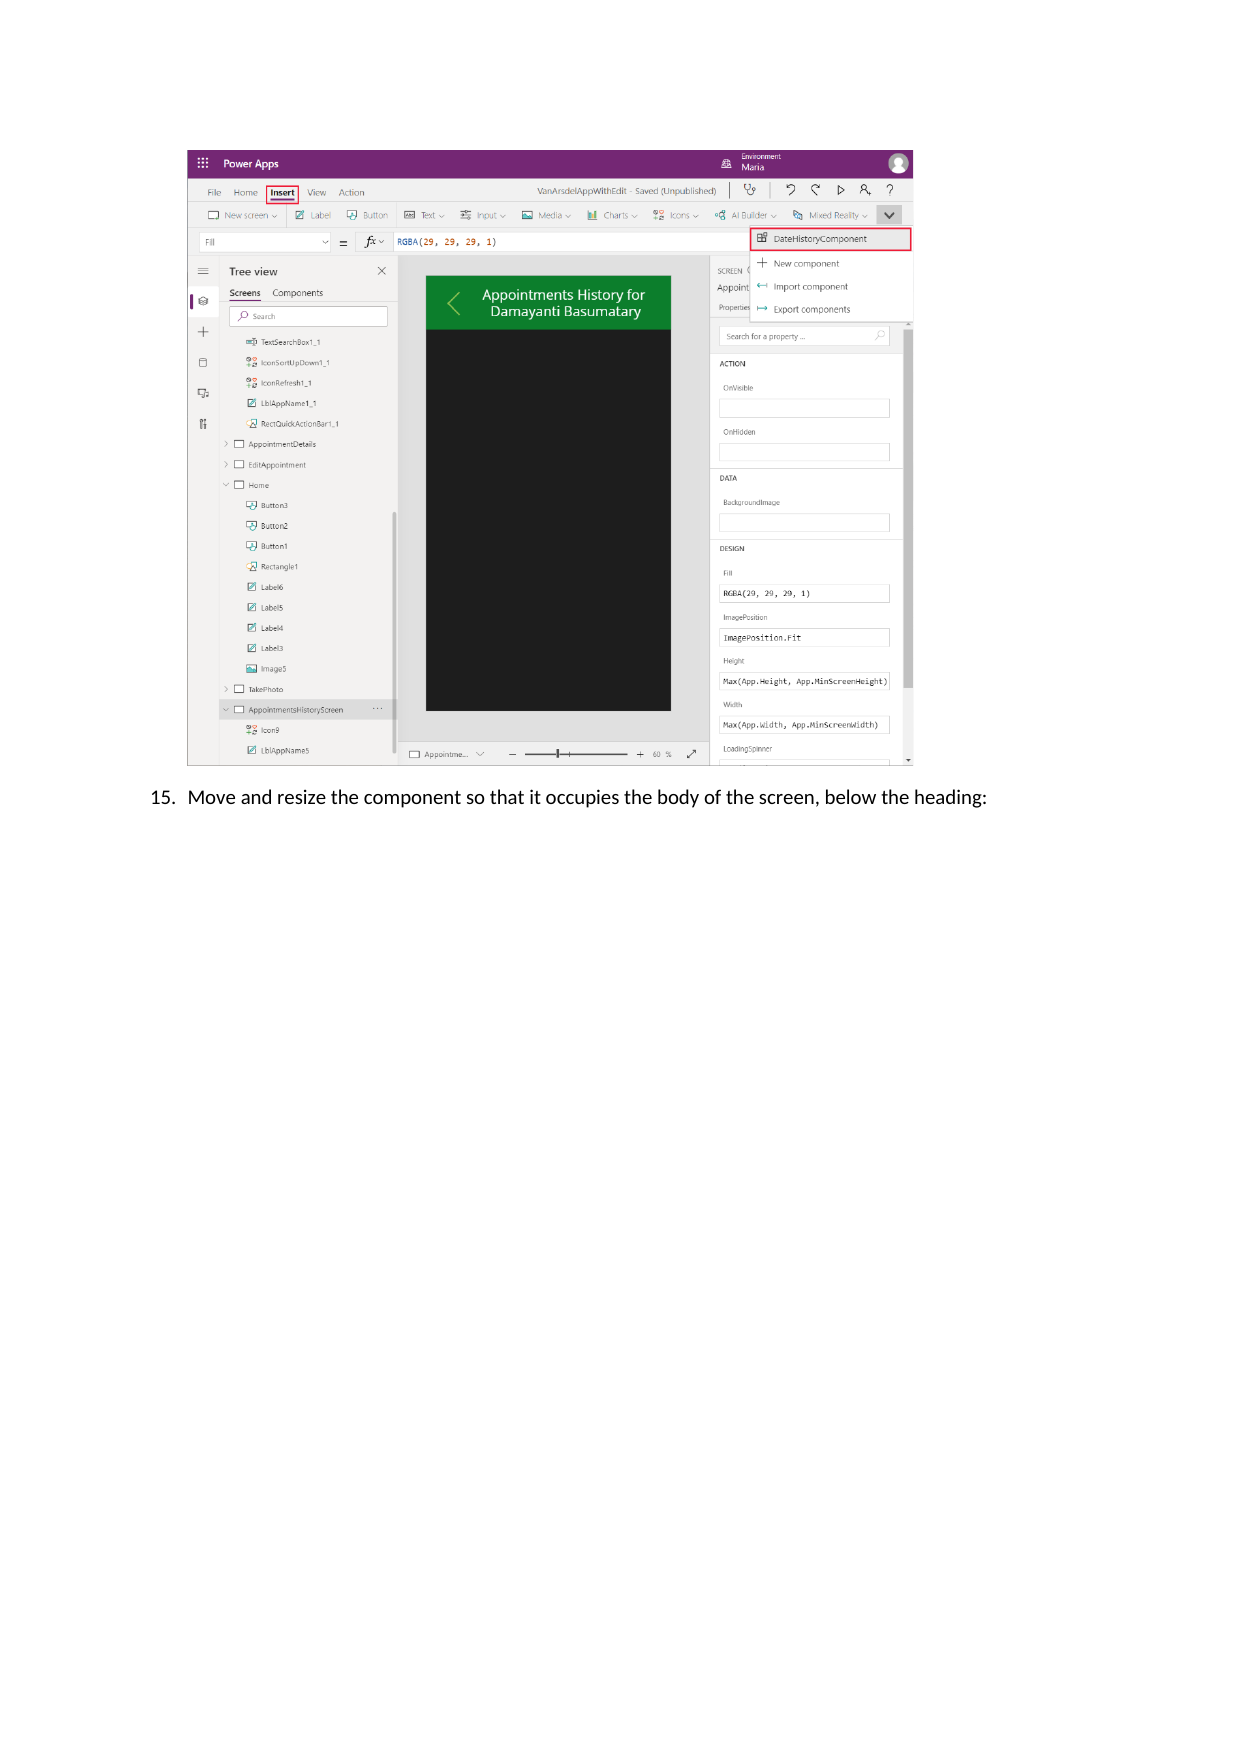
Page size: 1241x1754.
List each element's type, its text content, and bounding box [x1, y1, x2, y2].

list Move and resize the component so that it occupies the body of the screen, below the heading: [150, 784, 1090, 810]
picture [187, 150, 914, 766]
